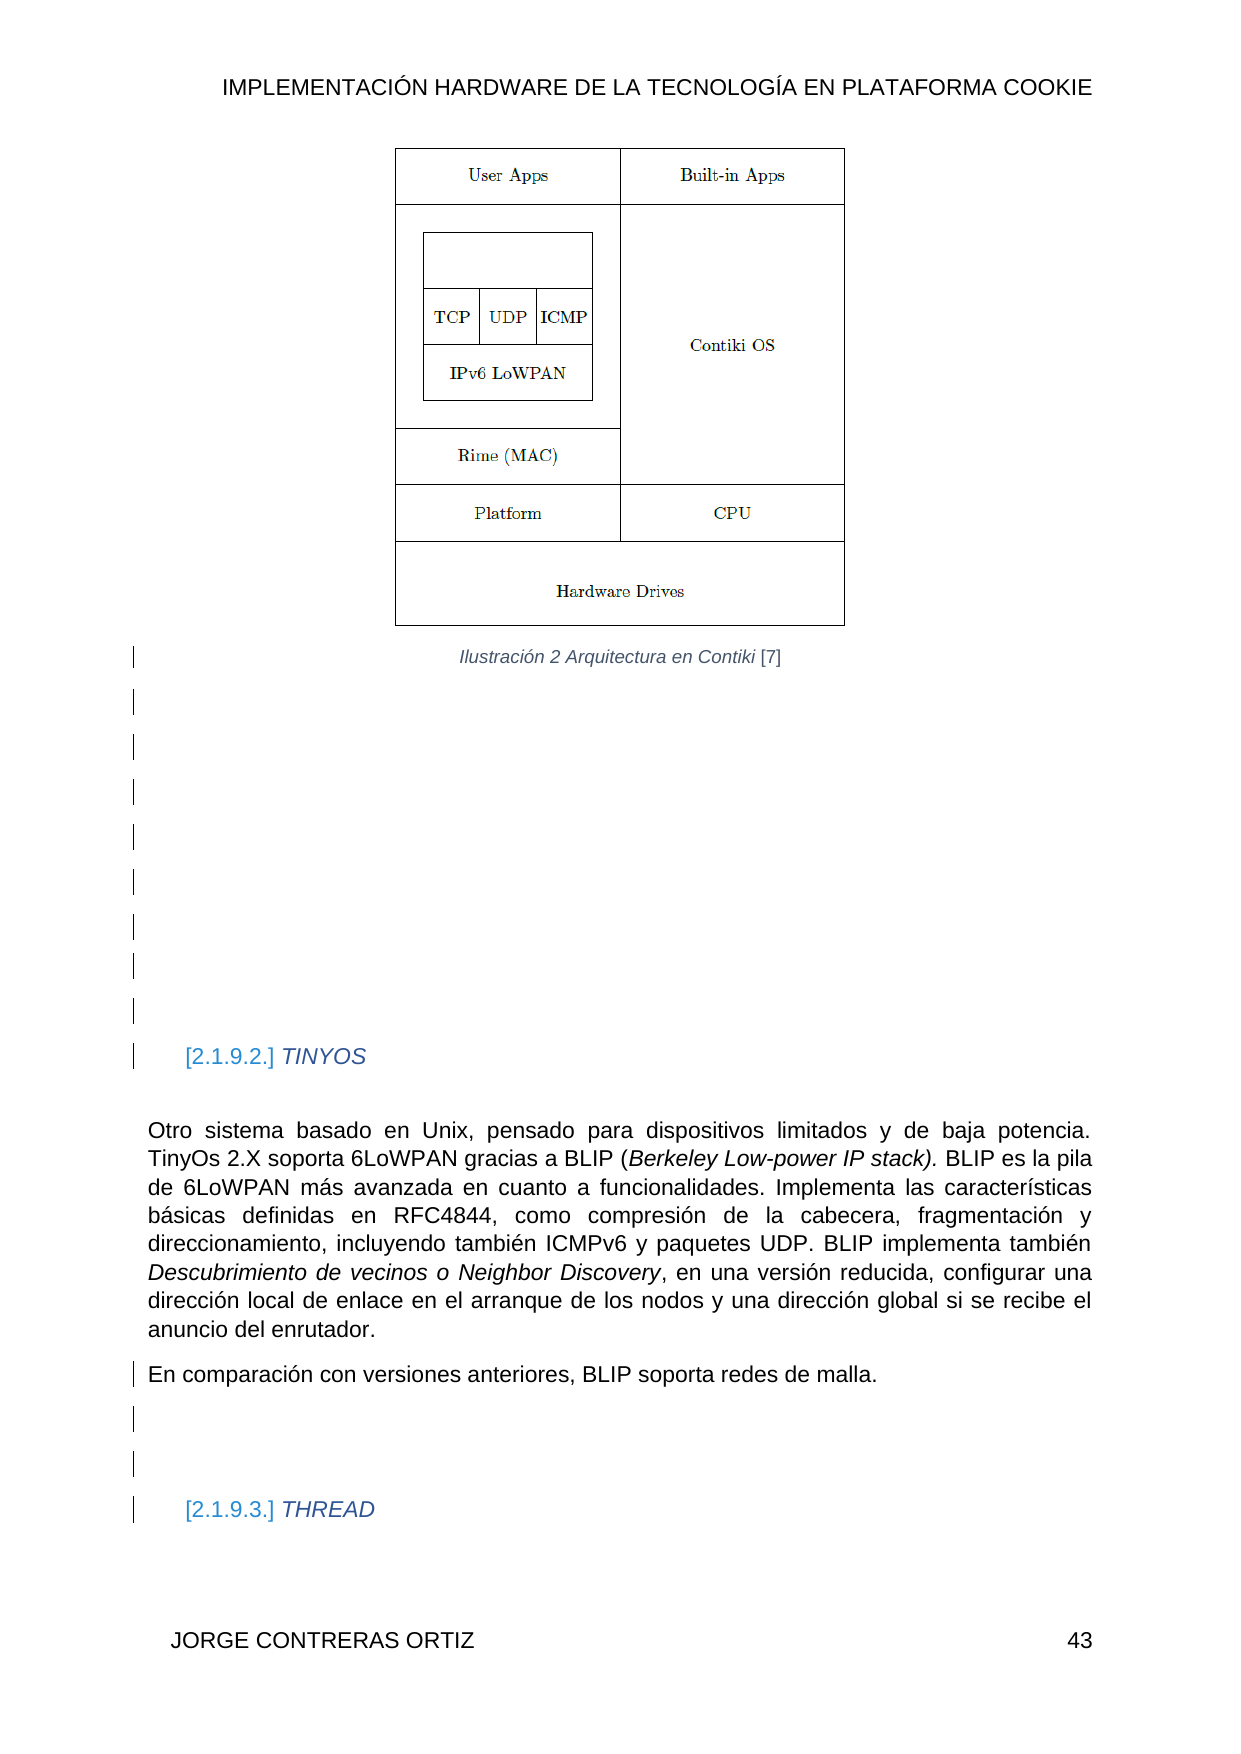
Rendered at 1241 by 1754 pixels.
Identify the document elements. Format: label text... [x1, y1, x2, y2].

text En comparación con versiones anteriores, BLIP soporta redes de malla. [148, 1361, 1092, 1387]
text Otro sistema basado en Unix, pensado para dispositivos limitados y de baja potencia. TinyOs 2.X soporta 6LoWPAN gracias a BLIP (Berkeley Low-power IP stack). BLIP es la pila de 6LoWPAN más avanzada en cuanto a funcionalidades. Implementa las características básicas definidas en RFC4844, como compresión de la cabecera, fragmentación y direccionamiento, incluyendo también ICMPv6 y paquetes UDP. BLIP implementa también Descubrimiento de vecinos o Neighbor Discovery, en una versión reducida, configurar una dirección local de enlace en el arranque de los nodos y una dirección global si se recibe el anuncio del enrutador. [148, 1117, 1092, 1342]
picture [394, 147, 847, 628]
subtitle THREAD [185, 1496, 1092, 1522]
subtitle TINYOS [185, 1043, 1092, 1069]
text Ilustración 2 Arquitectura en Contiki [7] [148, 646, 1092, 668]
